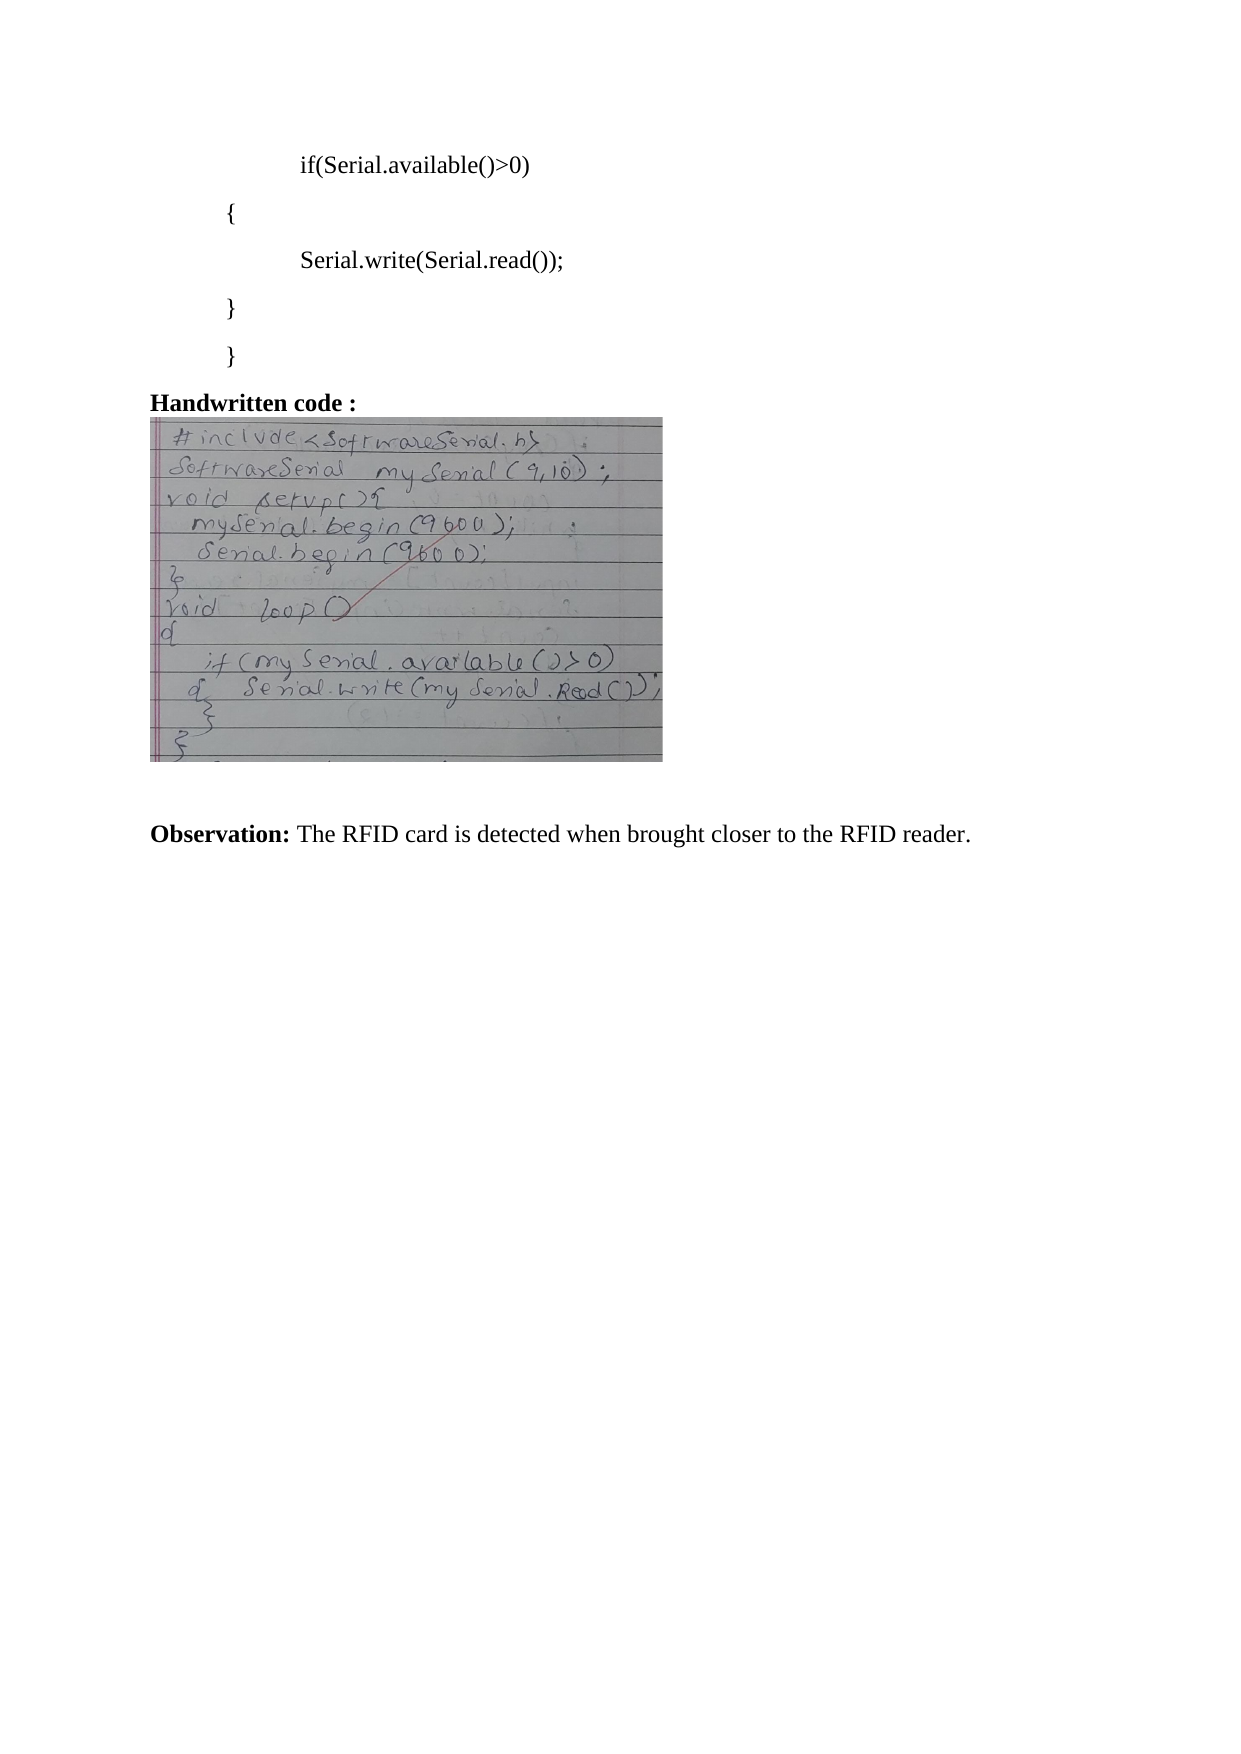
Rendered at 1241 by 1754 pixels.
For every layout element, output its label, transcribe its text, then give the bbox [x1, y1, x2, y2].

text if(Serial.available()>0) [225, 150, 1090, 179]
picture [150, 417, 663, 762]
text { [150, 198, 1090, 226]
text } [150, 293, 1090, 322]
text } [150, 341, 1090, 369]
text Handwritten code : [150, 388, 1090, 417]
text Serial.write(Serial.read()); [225, 245, 1090, 274]
text Observation: The RFID card is detected when brought closer to the RFID reader. [150, 819, 1090, 848]
